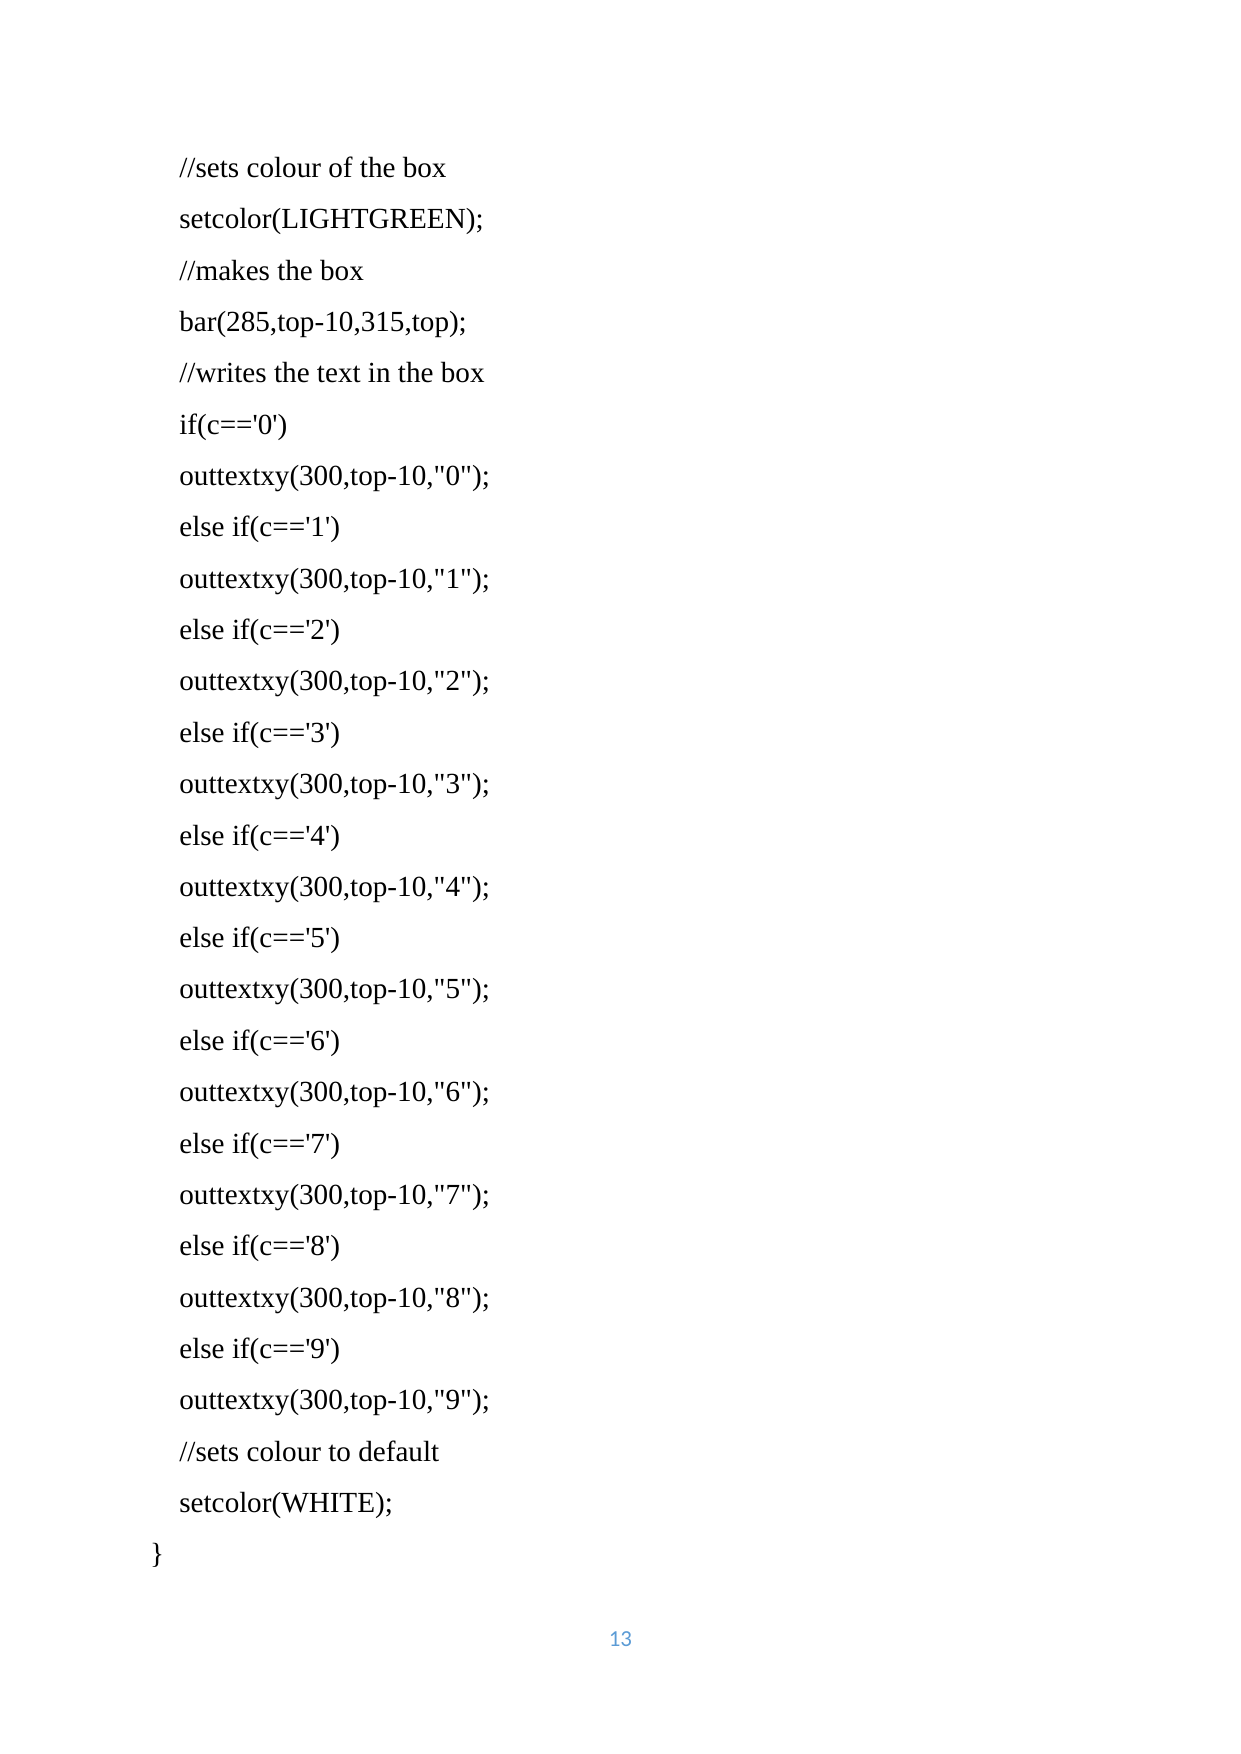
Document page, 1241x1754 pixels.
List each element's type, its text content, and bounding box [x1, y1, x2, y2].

text else if(c=='6') [150, 1023, 1090, 1057]
text else if(c=='8') [150, 1228, 1090, 1262]
text outtextxy(300,top-10,"6"); [150, 1074, 1090, 1108]
text outtextxy(300,top-10,"1"); [150, 561, 1090, 594]
text else if(c=='3') [150, 715, 1090, 748]
text //writes the text in the box [150, 355, 1090, 389]
text outtextxy(300,top-10,"8"); [150, 1280, 1090, 1313]
text outtextxy(300,top-10,"9"); [150, 1382, 1090, 1416]
text outtextxy(300,top-10,"3"); [150, 766, 1090, 800]
text outtextxy(300,top-10,"2"); [150, 663, 1090, 697]
text if(c=='0') [150, 407, 1090, 440]
text else if(c=='7') [150, 1126, 1090, 1159]
text else if(c=='5') [150, 920, 1090, 954]
text bar(285,top-10,315,top); [150, 304, 1090, 338]
text outtextxy(300,top-10,"0"); [150, 458, 1090, 492]
text setcolor(WHITE); [150, 1485, 1090, 1519]
text outtextxy(300,top-10,"4"); [150, 869, 1090, 902]
text } [150, 1537, 1090, 1570]
text setcolor(LIGHTGREEN); [150, 201, 1090, 235]
text //sets colour of the box [150, 150, 1090, 183]
text outtextxy(300,top-10,"7"); [150, 1177, 1090, 1211]
text //makes the box [150, 253, 1090, 286]
text else if(c=='2') [150, 612, 1090, 646]
text //sets colour to default [150, 1434, 1090, 1467]
text else if(c=='4') [150, 818, 1090, 851]
text else if(c=='1') [150, 509, 1090, 543]
text else if(c=='9') [150, 1331, 1090, 1365]
text outtextxy(300,top-10,"5"); [150, 972, 1090, 1005]
